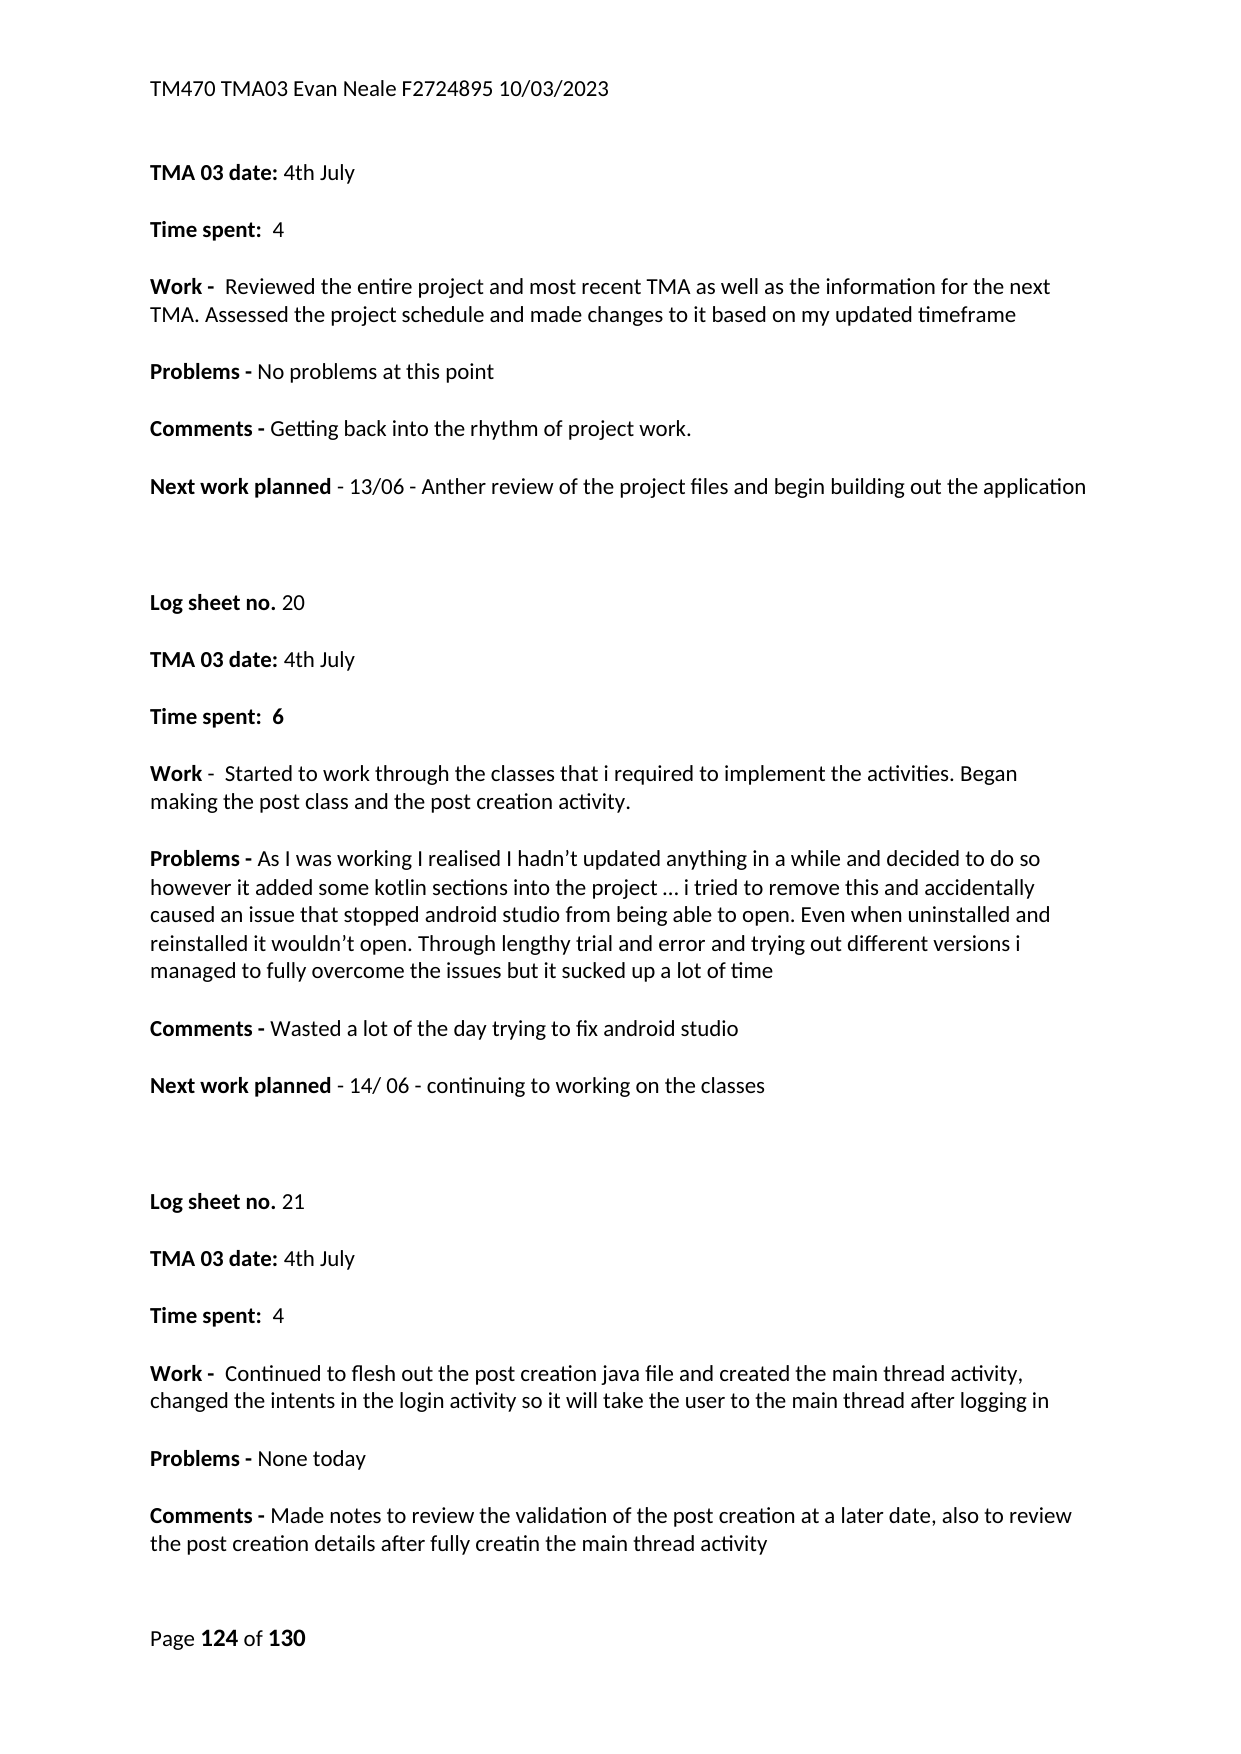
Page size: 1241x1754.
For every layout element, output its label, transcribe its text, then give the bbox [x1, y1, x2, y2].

text Log sheet no. 20 [150, 588, 1090, 616]
text Problems - No problems at this point [150, 357, 1090, 385]
text Work - Started to work through the classes that i required to implement the activities. Began making the post class and the post creation activity. [150, 759, 1090, 815]
text TMA 03 date: 4th July [150, 1244, 1090, 1272]
text Comments - Wasted a lot of the day trying to fix android studio [150, 1014, 1090, 1042]
text Problems - None today [150, 1444, 1090, 1472]
text Log sheet no. 21 [150, 1187, 1090, 1215]
text TMA 03 date: 4th July [150, 158, 1090, 186]
text Next work planned - 14/ 06 - continuing to working on the classes [150, 1071, 1090, 1099]
text Next work planned - 13/06 - Anther review of the project files and begin building out the application [150, 472, 1090, 500]
text Comments - Made notes to review the validation of the post creation at a later date, also to review the post creation details after fully creatin the main thread activity [150, 1501, 1090, 1557]
text Time spent: 4 [150, 215, 1090, 243]
text Time spent: 6 [150, 702, 1090, 730]
text Work - Continued to flesh out the post creation java file and created the main thread activity, changed the intents in the login activity so it will take the user to the main thread after logging in [150, 1359, 1090, 1415]
text Time spent: 4 [150, 1301, 1090, 1329]
text TMA 03 date: 4th July [150, 645, 1090, 673]
text Problems - As I was working I realised I hadn’t updated anything in a while and decided to do so however it added some kotlin sections into the project … i tried to remove this and accidentally caused an issue that stopped android studio from being able to open. Even when uninstalled and reinstalled it wouldn’t open. Through lengthy trial and error and trying out different versions i managed to fully overcome the issues but it sucked up a lot of time [150, 844, 1090, 985]
text Work - Reviewed the entire project and most recent TMA as well as the information for the next TMA. Assessed the project schedule and made changes to it based on my updated timeframe [150, 272, 1090, 328]
text Comments - Getting back into the rhythm of project work. [150, 414, 1090, 443]
